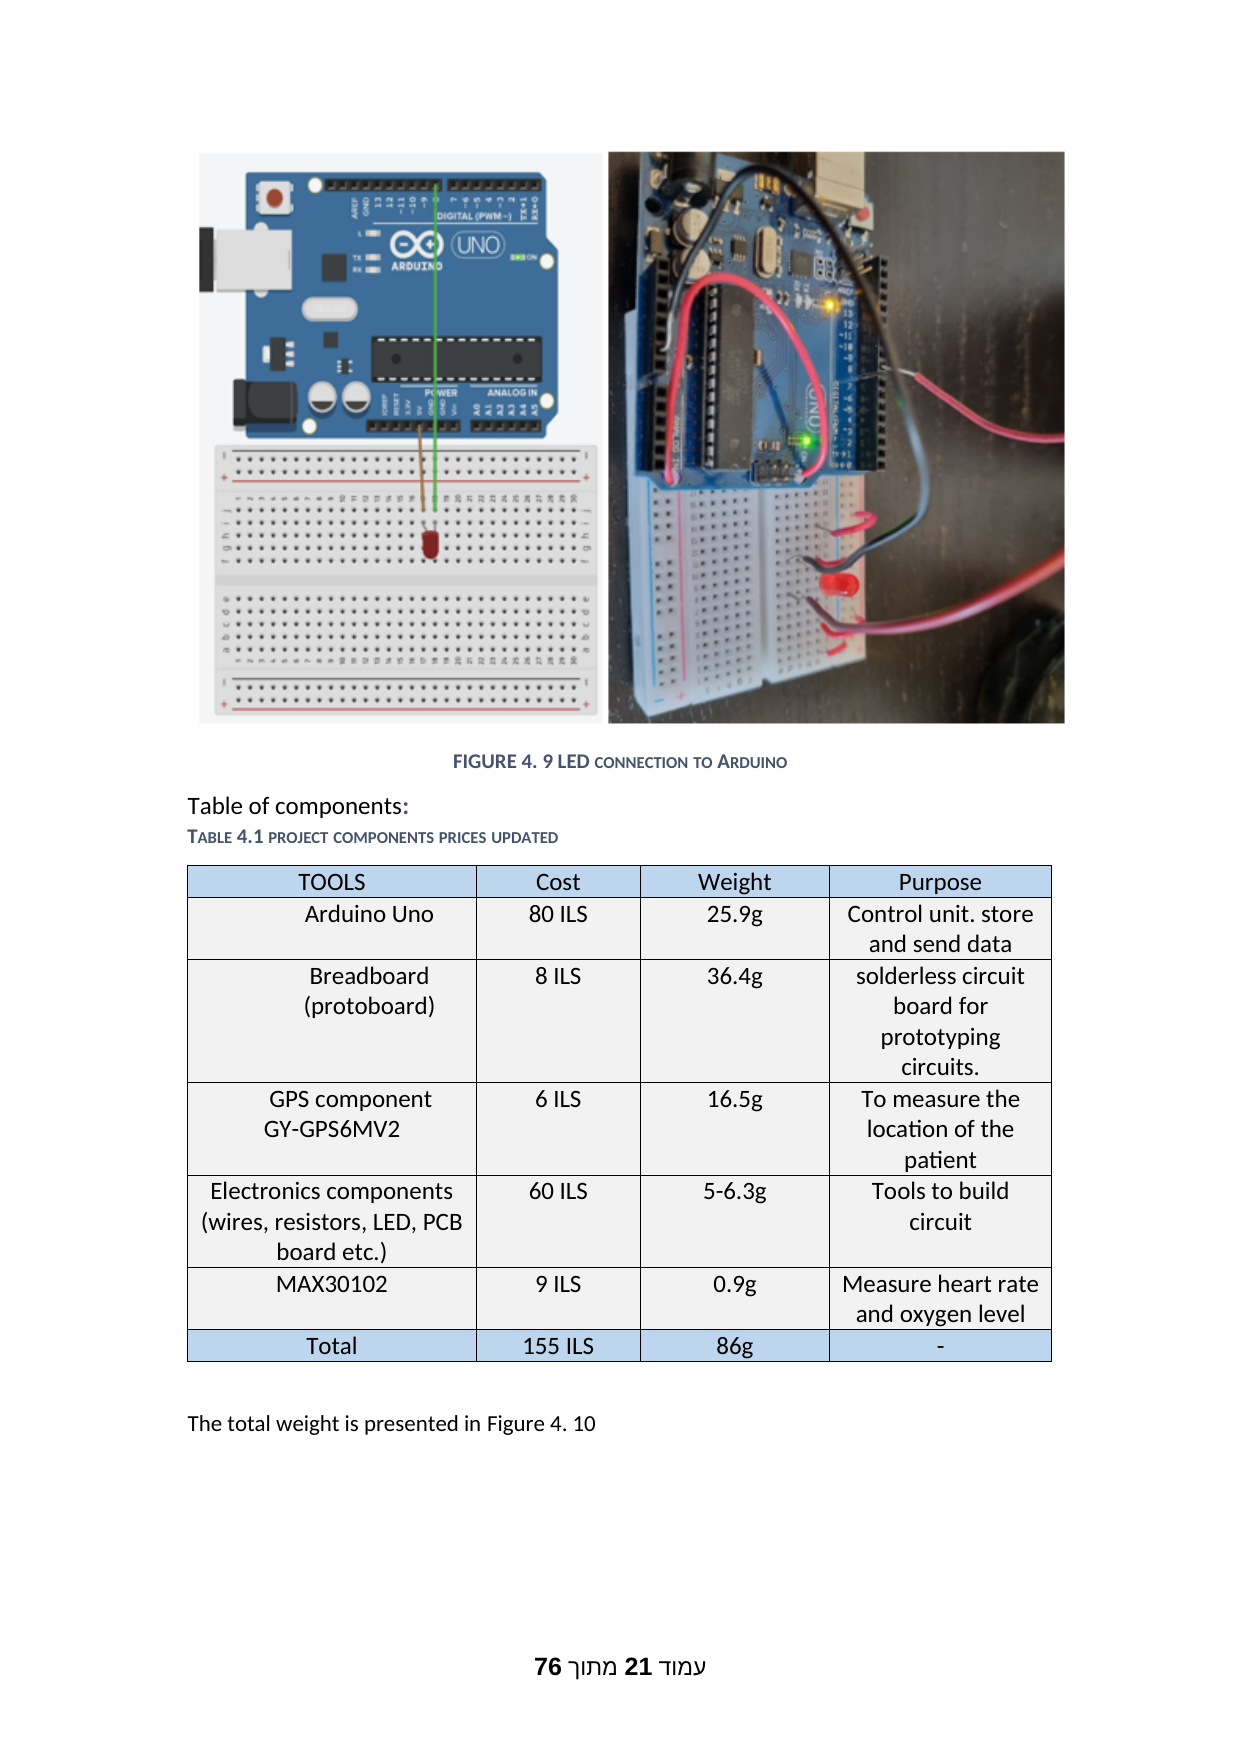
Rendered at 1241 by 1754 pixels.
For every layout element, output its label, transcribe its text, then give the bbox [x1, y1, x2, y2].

table_cell GPS component GY-GPS6MV2 [188, 1083, 476, 1174]
table_header TOOLS [188, 866, 476, 897]
table_header Cost [477, 866, 640, 897]
table_cell 6 ILS [477, 1083, 640, 1174]
table_cell 155 ILS [477, 1330, 640, 1361]
table_cell 86g [641, 1330, 829, 1361]
table_cell Breadboard (protoboard) [188, 960, 476, 1082]
text Table 4.1 project components prices updated [187, 823, 1053, 848]
table_cell Tools to build circuit [830, 1176, 1051, 1267]
table_header Purpose [830, 866, 1051, 897]
table_cell 5-6.3g [641, 1176, 829, 1267]
table_cell Measure heart rate and oxygen level [830, 1268, 1051, 1329]
table_cell 36.4g [641, 960, 829, 1082]
table_cell 8 ILS [477, 960, 640, 1082]
text The total weight is presented in Figure 4.10 [187, 1409, 1053, 1437]
table_cell - [830, 1330, 1051, 1361]
table_cell MAX30102 [188, 1268, 476, 1329]
picture [187, 150, 1068, 730]
table_cell 9 ILS [477, 1268, 640, 1329]
table_cell Arduino Uno [188, 898, 476, 959]
table_cell 80 ILS [477, 898, 640, 959]
table_header Weight [641, 866, 829, 897]
subtitle Table of components: [187, 790, 1053, 821]
text FIGURE 4. 9 LED connection to Arduino [187, 748, 1053, 773]
table_cell Electronics components (wires, resistors, LED, PCB board etc.) [188, 1176, 476, 1267]
table_cell 25.9g [641, 898, 829, 959]
table_cell Total [188, 1330, 476, 1361]
table_cell To measure the location of the patient [830, 1083, 1051, 1174]
table_cell 60 ILS [477, 1176, 640, 1267]
table_cell 16.5g [641, 1083, 829, 1174]
table_cell 0.9g [641, 1268, 829, 1329]
table_cell solderless circuit board for prototyping circuits. [830, 960, 1051, 1082]
table_cell Control unit. store and send data [830, 898, 1051, 959]
